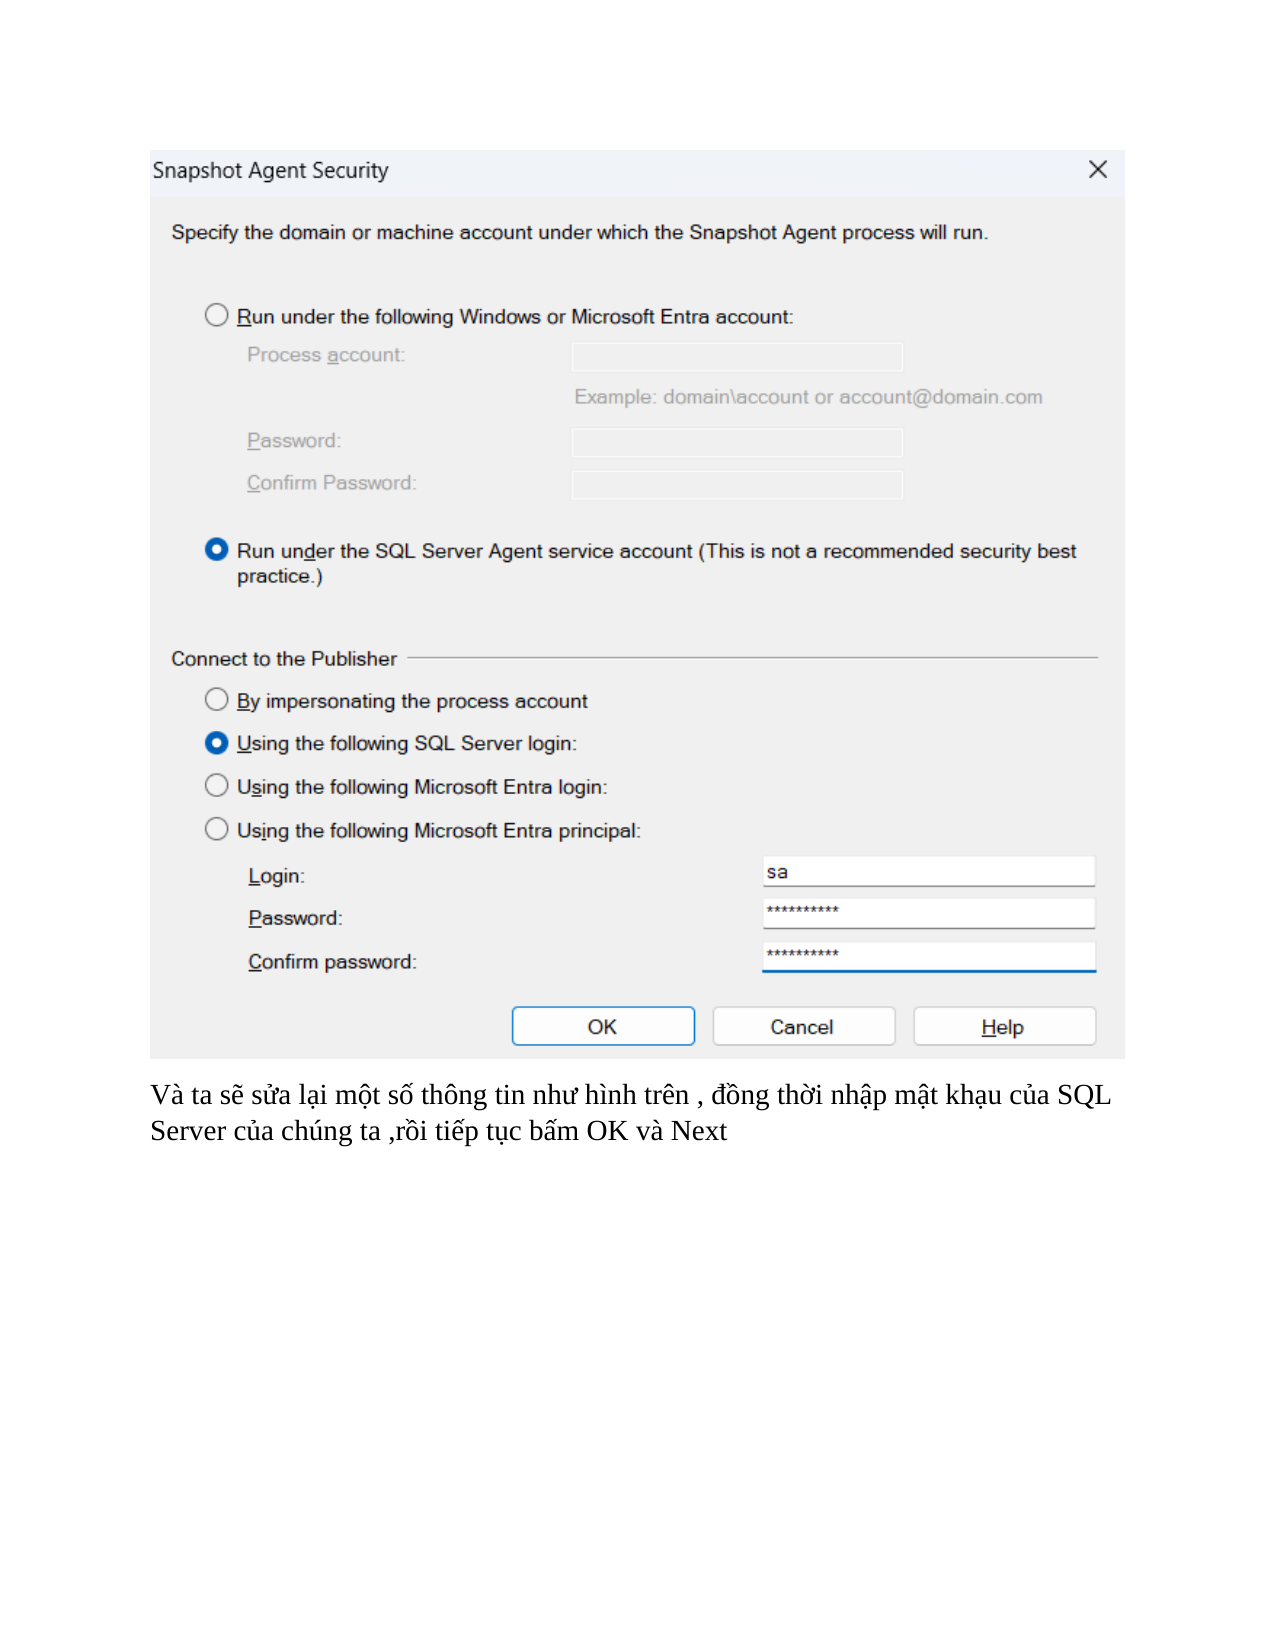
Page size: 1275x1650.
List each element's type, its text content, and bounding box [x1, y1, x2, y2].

text Và ta sẽ sửa lại một số thông tin như hình trên , đồng thời nhập mật khạu của SQL Server của chúng ta ,rồi tiếp tục bấm OK và Next [150, 1077, 1125, 1147]
picture [150, 150, 1125, 1059]
